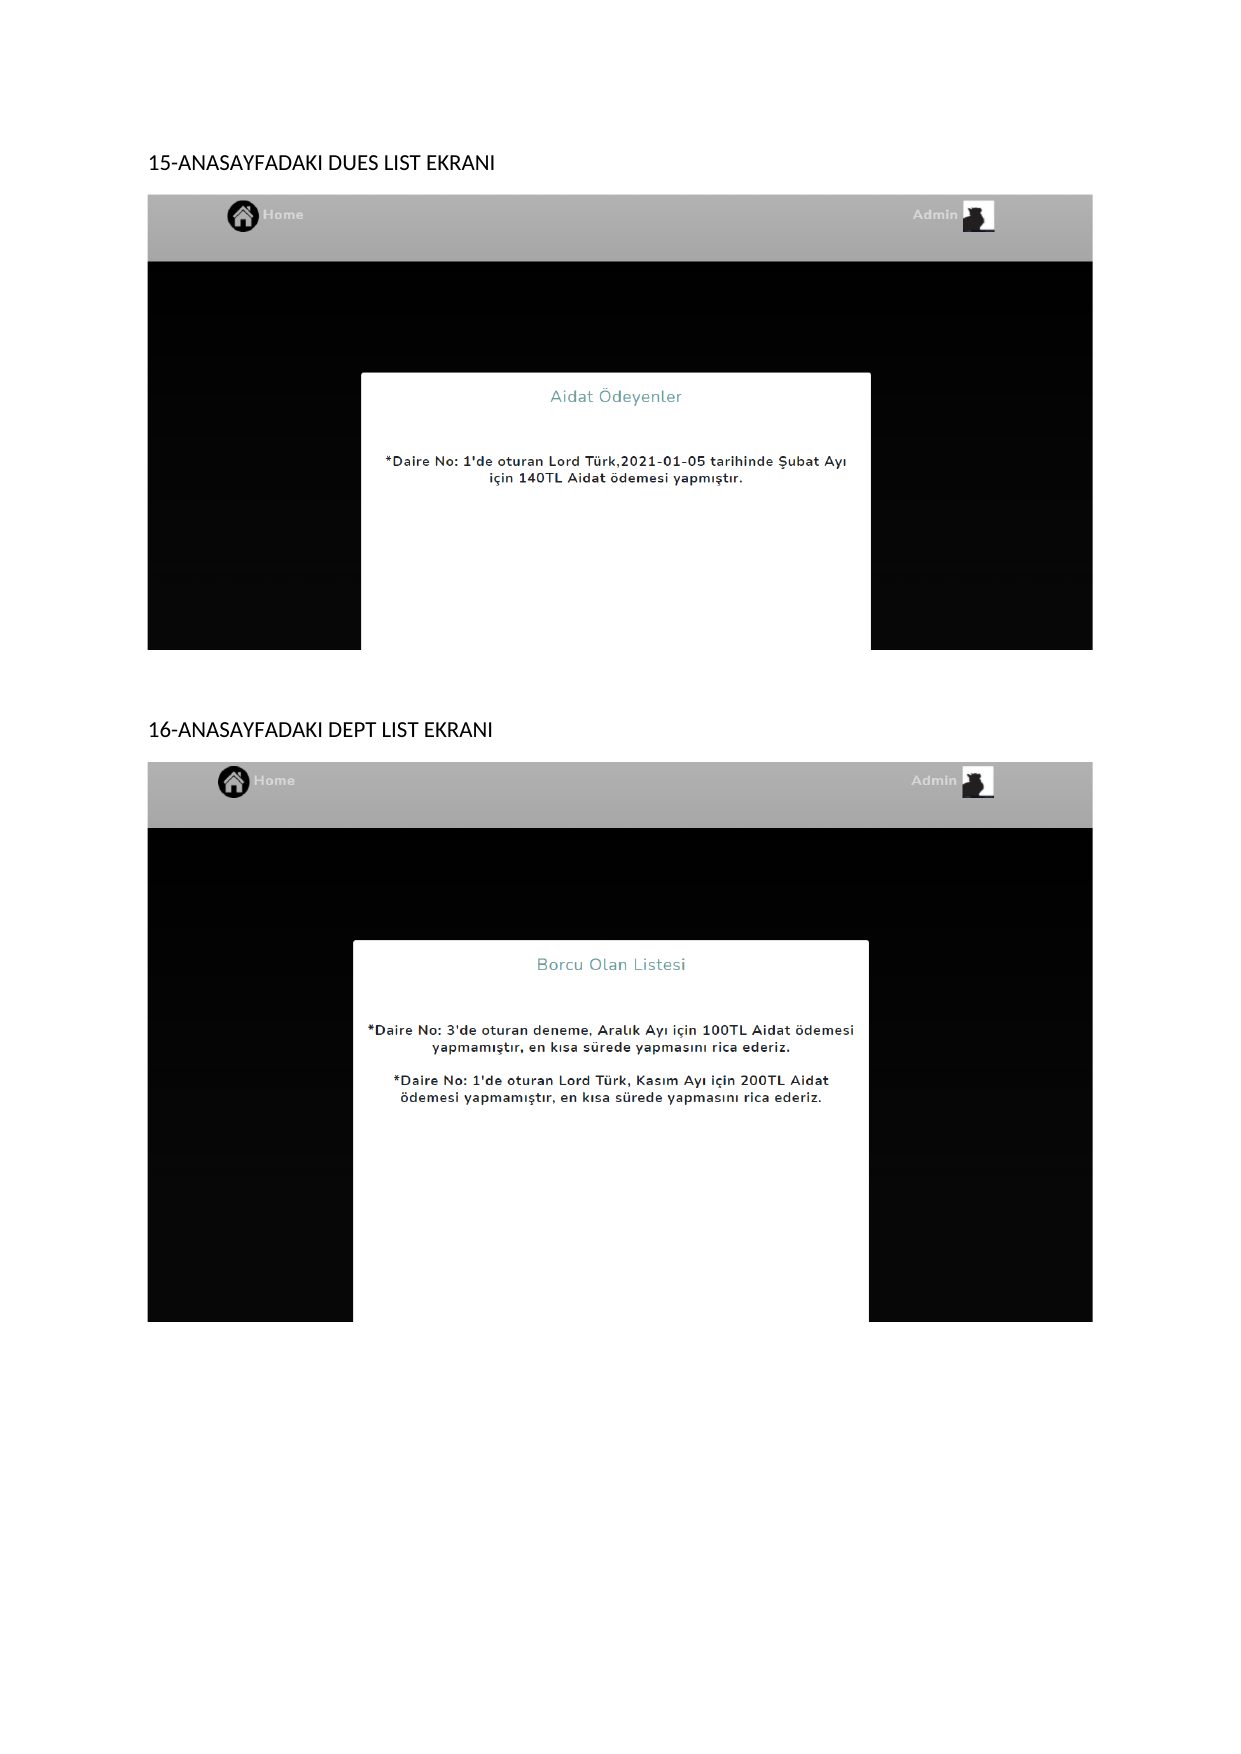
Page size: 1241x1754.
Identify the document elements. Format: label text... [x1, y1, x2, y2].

picture [147, 762, 1093, 1322]
picture [147, 194, 1093, 650]
text 16-ANASAYFADAKI DEPT LIST EKRANI [148, 715, 1093, 743]
text 15-ANASAYFADAKI DUES LIST EKRANI [148, 148, 1093, 176]
